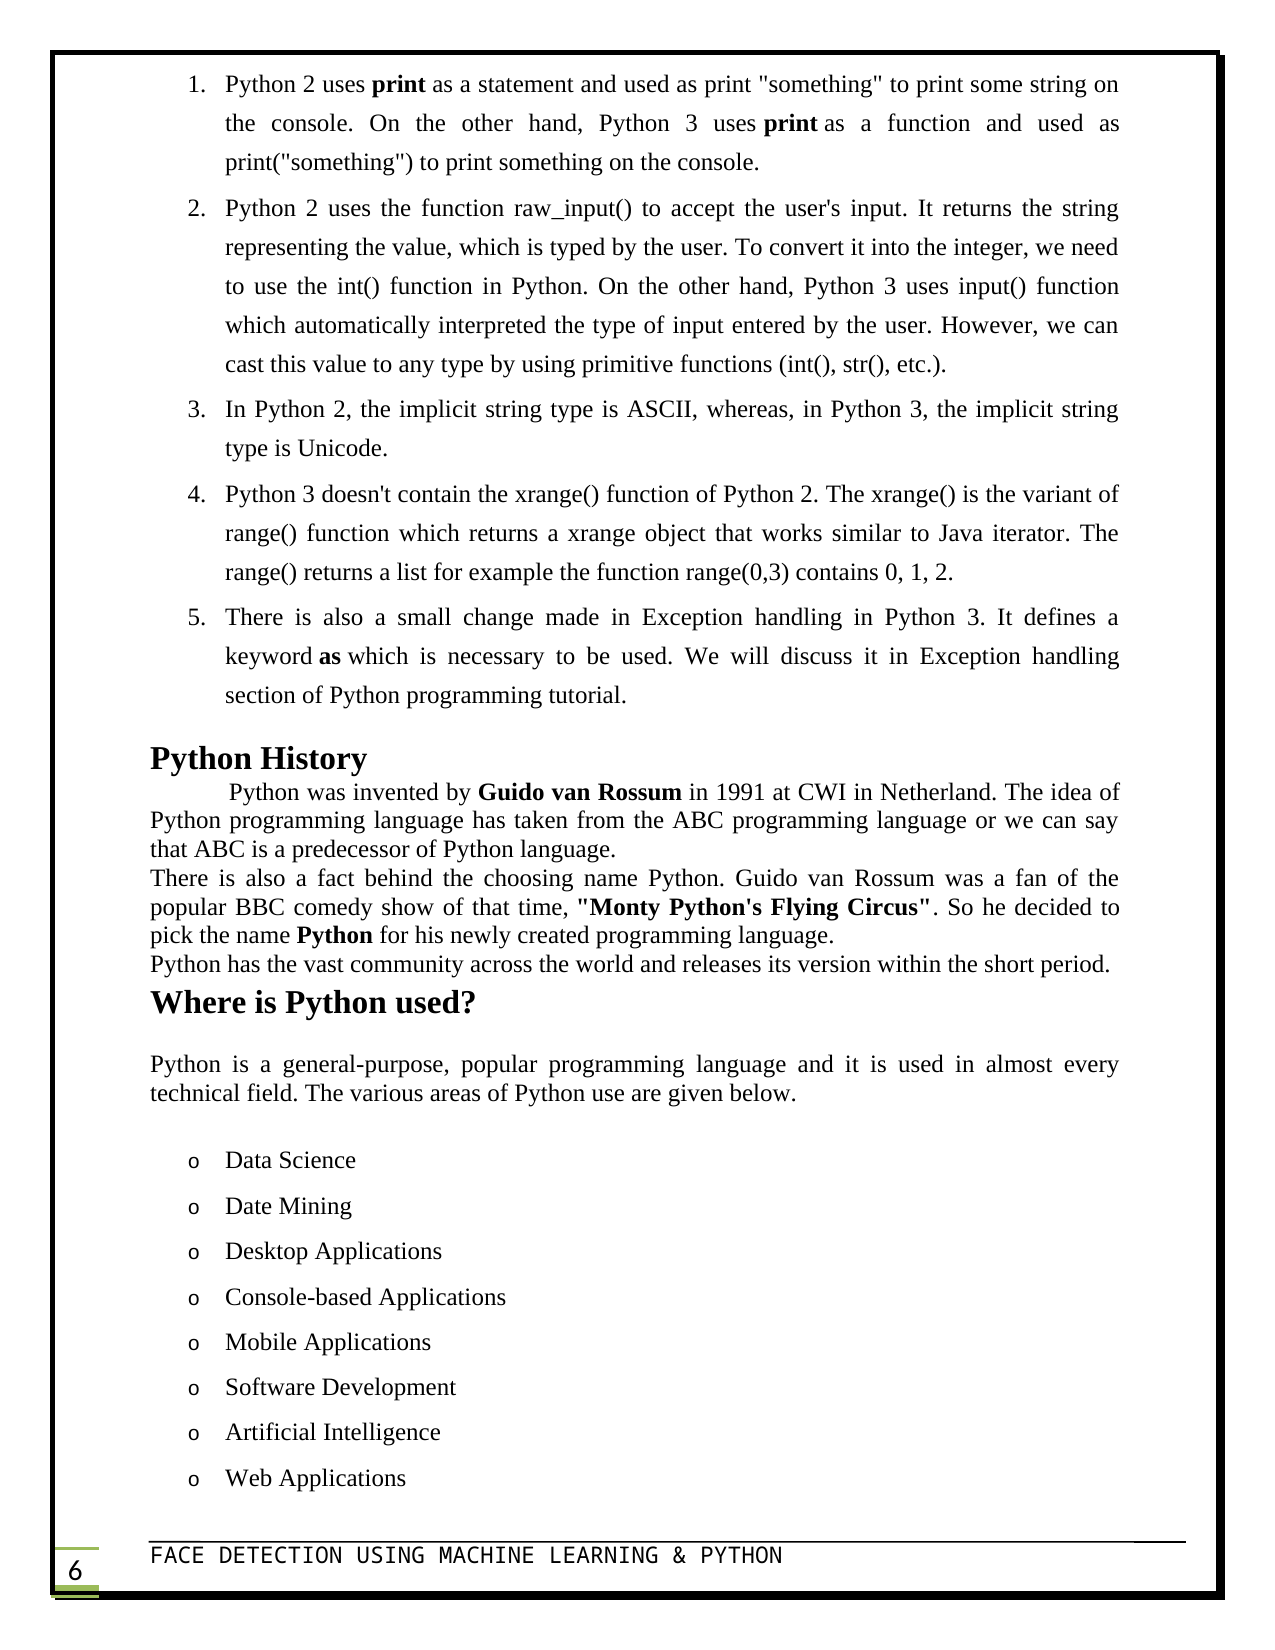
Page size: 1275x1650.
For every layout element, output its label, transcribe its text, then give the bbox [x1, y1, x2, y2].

list Python 3 doesn't contain the xrange() function of Python 2. The xrange() is the variant of range() function which returns a xrange object that works similar to Java iterator. The range() returns a list for example the function range(0,3) contains 0, 1, 2. [187, 468, 1120, 586]
text There is also a fact behind the choosing name Python. Guido van Rossum was a fan of the popular BBC comedy show of that time, "Monty Python's Flying Circus". So he decided to pick the name Python for his newly created programming language. [150, 863, 1120, 949]
list Software Development [187, 1363, 1120, 1402]
list Console-based Applications [187, 1272, 1120, 1311]
subtitle Python History [150, 738, 1120, 777]
list Date Mining [187, 1181, 1120, 1221]
list Mobile Applications [187, 1317, 1120, 1356]
list Python 2 uses the function raw_input() to accept the user's input. It returns the string representing the value, which is typed by the user. To convert it into the integer, we need to use the int() function in Python. On the other hand, Python 3 uses input() function which automatically interpreted the type of input entered by the user. However, we can cast this value to any type by using primitive functions (int(), str(), etc.). [187, 182, 1120, 378]
text Python was invented by Guido van Rossum in 1991 at CWI in Netherland. The idea of Python programming language has taken from the ABC programming language or we can say that ABC is a predecessor of Python language. [150, 777, 1120, 863]
list There is also a small change made in Exception handling in Python 3. It defines a keyword as which is necessary to be used. We will discuss it in Exception handling section of Python programming tutorial. [187, 592, 1120, 709]
list Python 2 uses print as a statement and used as print "something" to print some string on the console. On the other hand, Python 3 uses print as a function and used as print("something") to print something on the console. [187, 59, 1120, 176]
list Artificial Intelligence [187, 1408, 1120, 1447]
list In Python 2, the implicit string type is ASCII, whereas, in Python 3, the implicit string type is Unicode. [187, 384, 1120, 462]
list Data Science [187, 1136, 1120, 1175]
list Desktop Applications [187, 1227, 1120, 1266]
text Python is a general-purpose, popular programming language and it is used in almost every technical field. The various areas of Python use are given below. [150, 1049, 1120, 1107]
subtitle Where is Python used? [150, 982, 1120, 1020]
text Python has the vast community across the world and releases its version within the short period. [150, 949, 1120, 978]
list Web Applications [187, 1453, 1120, 1492]
